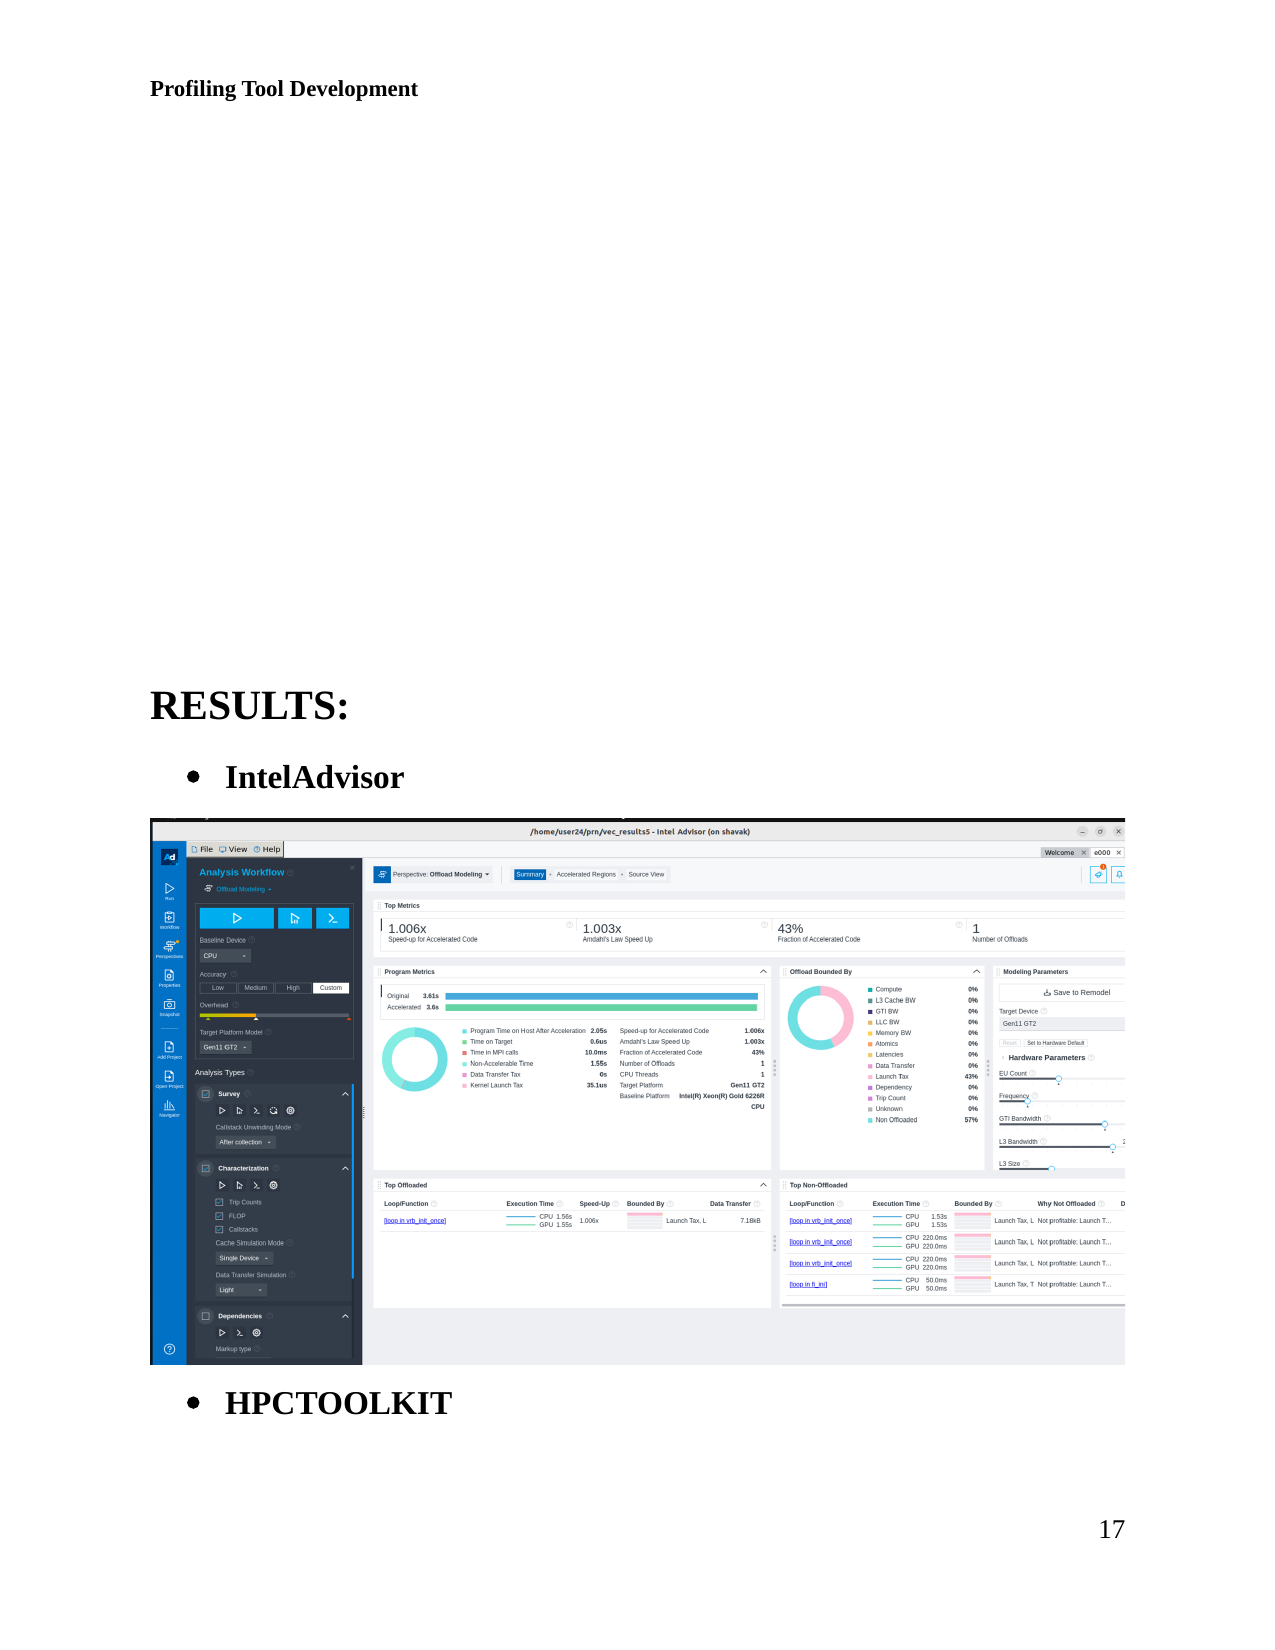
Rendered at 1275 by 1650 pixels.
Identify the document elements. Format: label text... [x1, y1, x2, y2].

list HPCTOOLKIT [187, 1383, 1125, 1421]
text RESULTS: [150, 680, 1125, 728]
list IntelAdvisor [187, 757, 1125, 795]
picture [150, 818, 1125, 1365]
